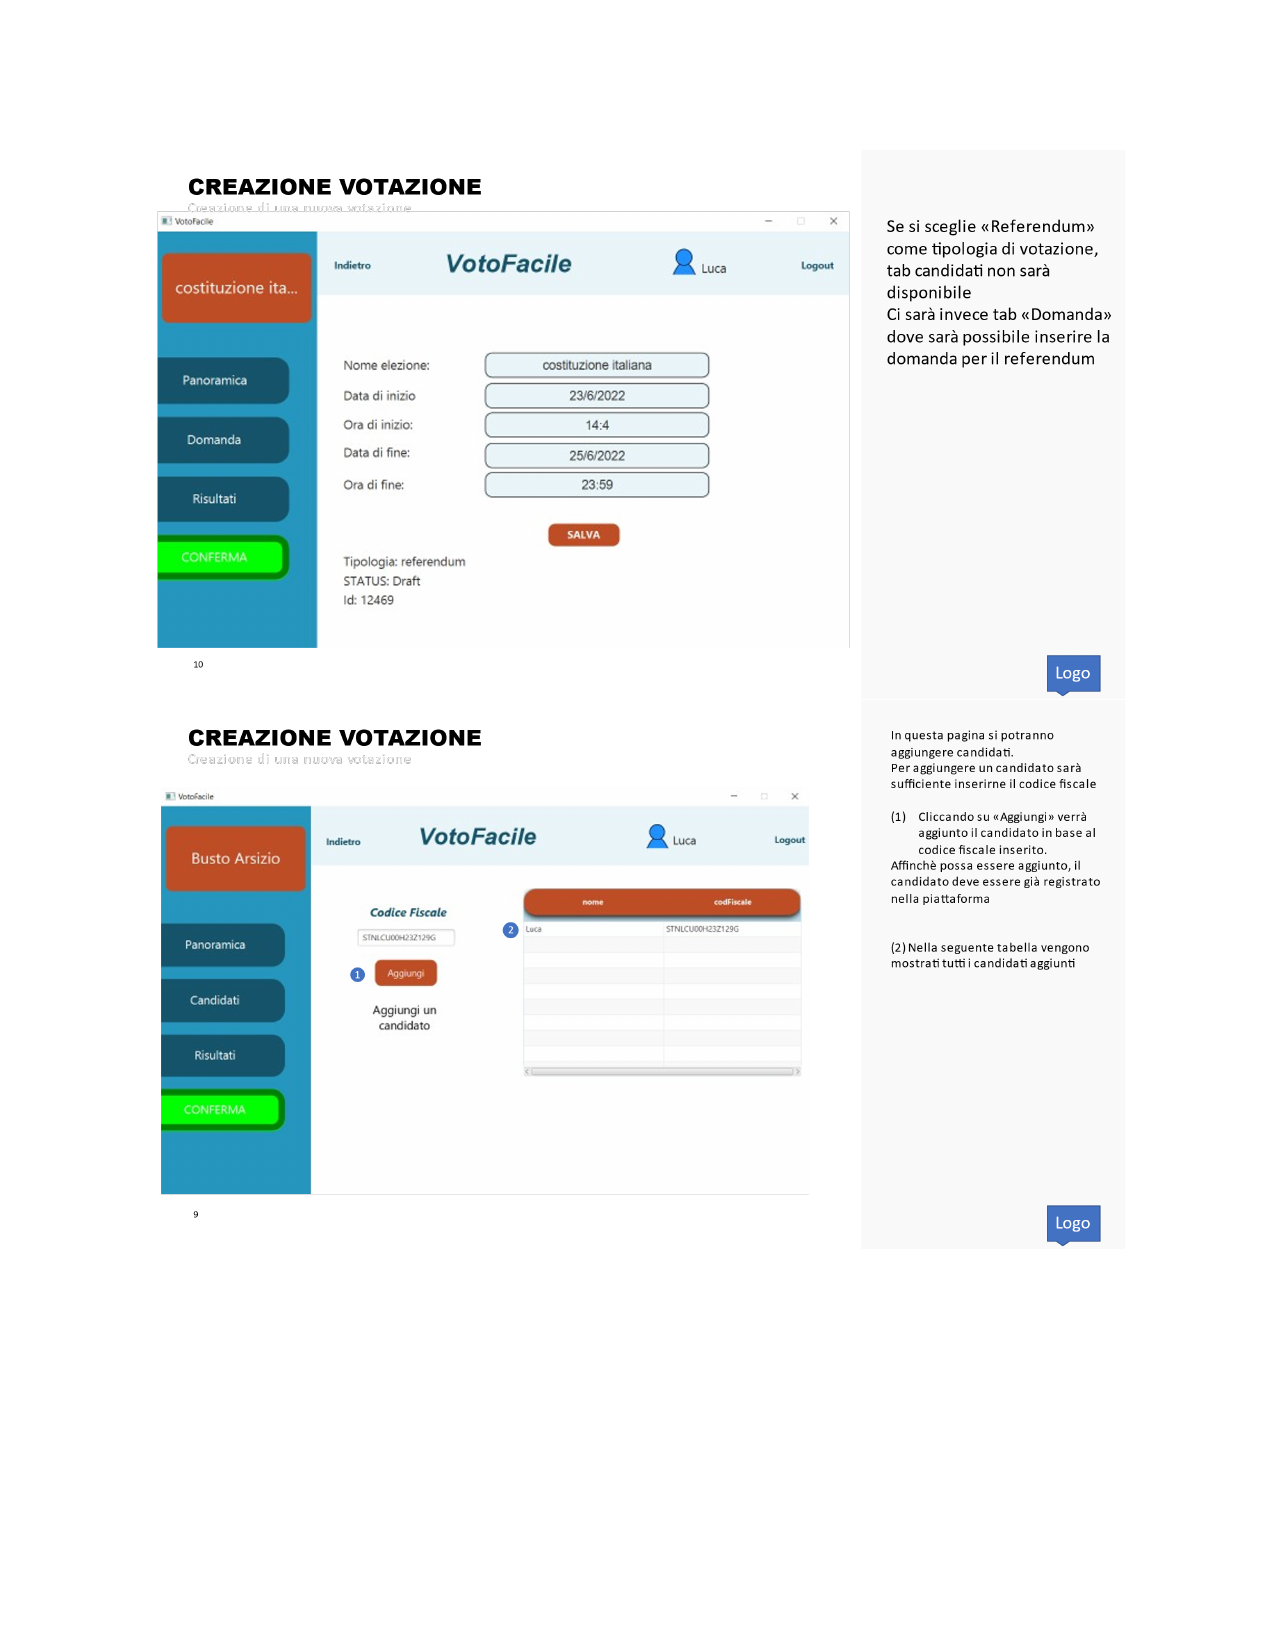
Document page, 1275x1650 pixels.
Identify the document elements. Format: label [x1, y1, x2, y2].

picture [150, 150, 1125, 699]
picture [150, 700, 1125, 1249]
